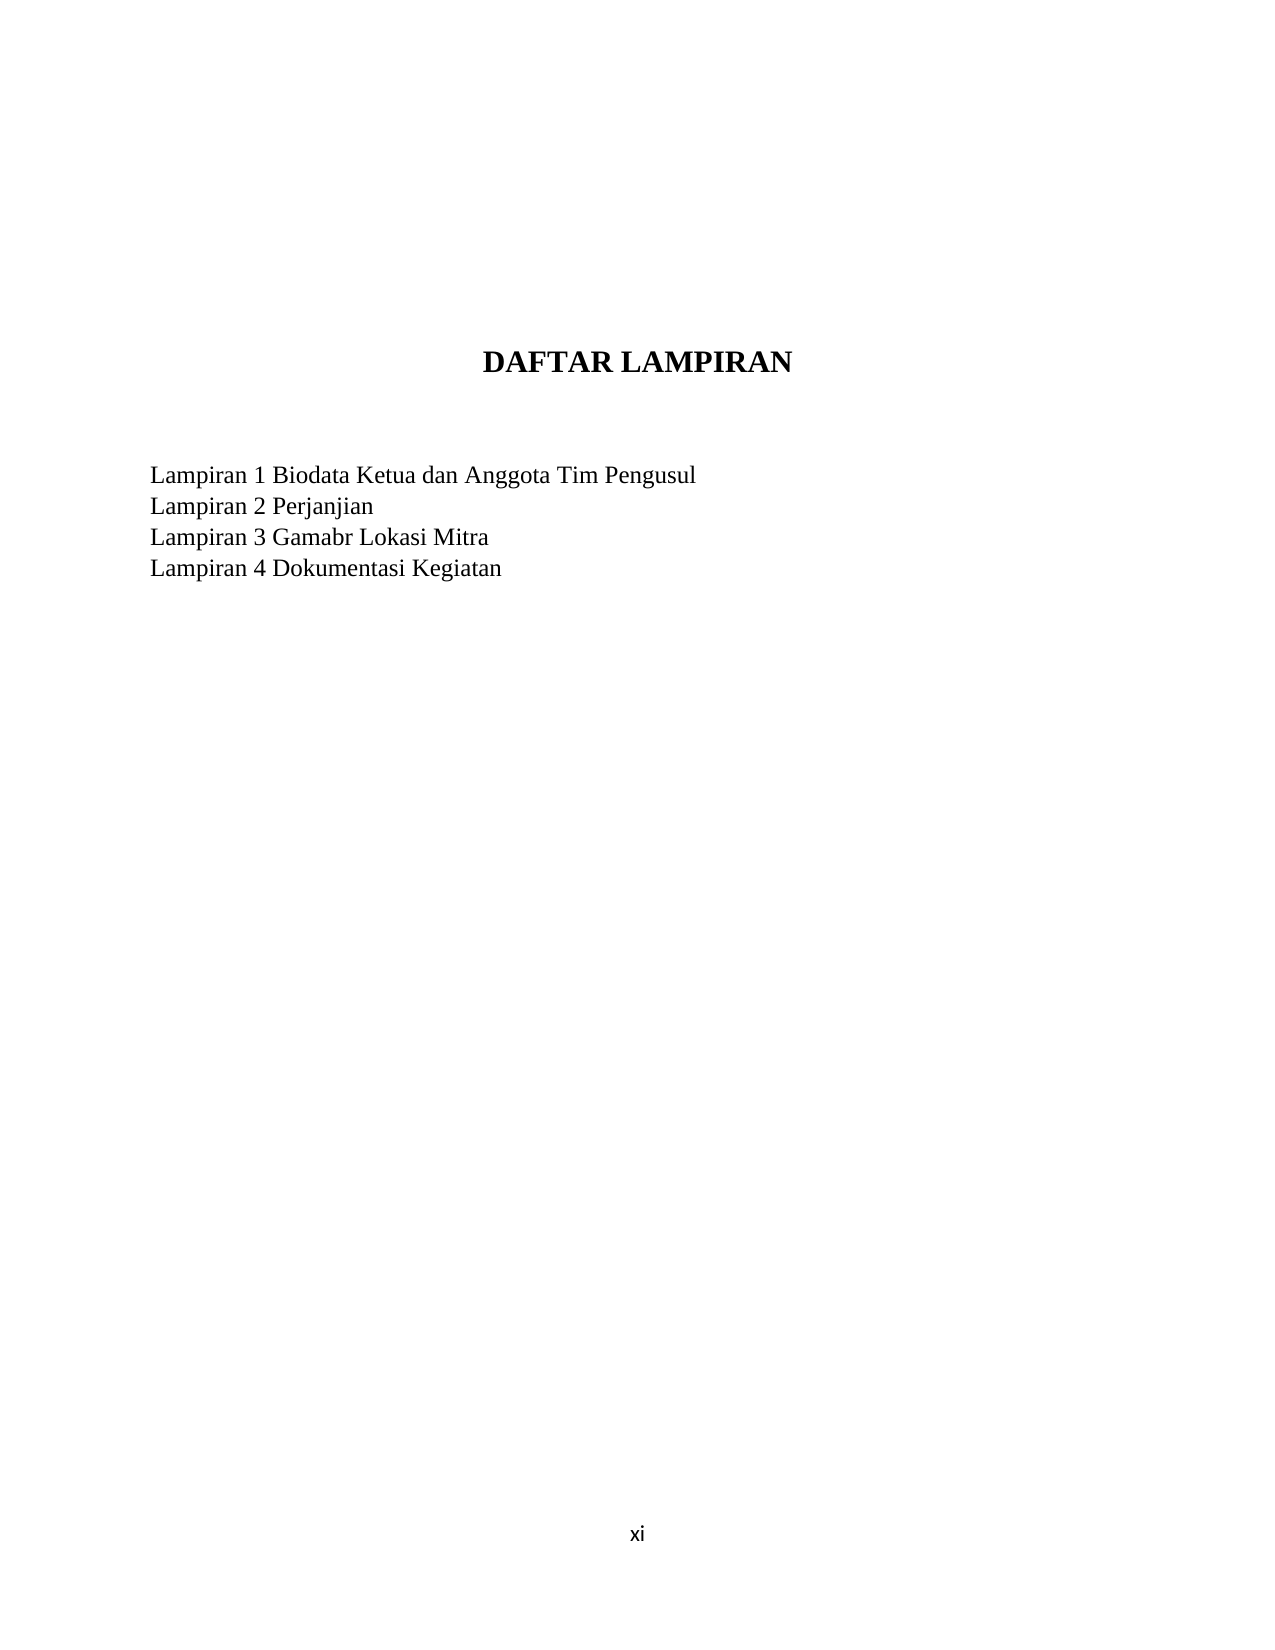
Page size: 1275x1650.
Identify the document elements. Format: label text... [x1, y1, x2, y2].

text Lampiran 2 Perjanjian [150, 491, 1125, 520]
text Lampiran 4 Dokumentasi Kegiatan [150, 553, 1125, 582]
text Lampiran 1 Biodata Ketua dan Anggota Tim Pengusul [150, 460, 1125, 489]
text DAFTAR LAMPIRAN [150, 344, 1125, 380]
text Lampiran 3 Gamabr Lokasi Mitra [150, 522, 1125, 551]
